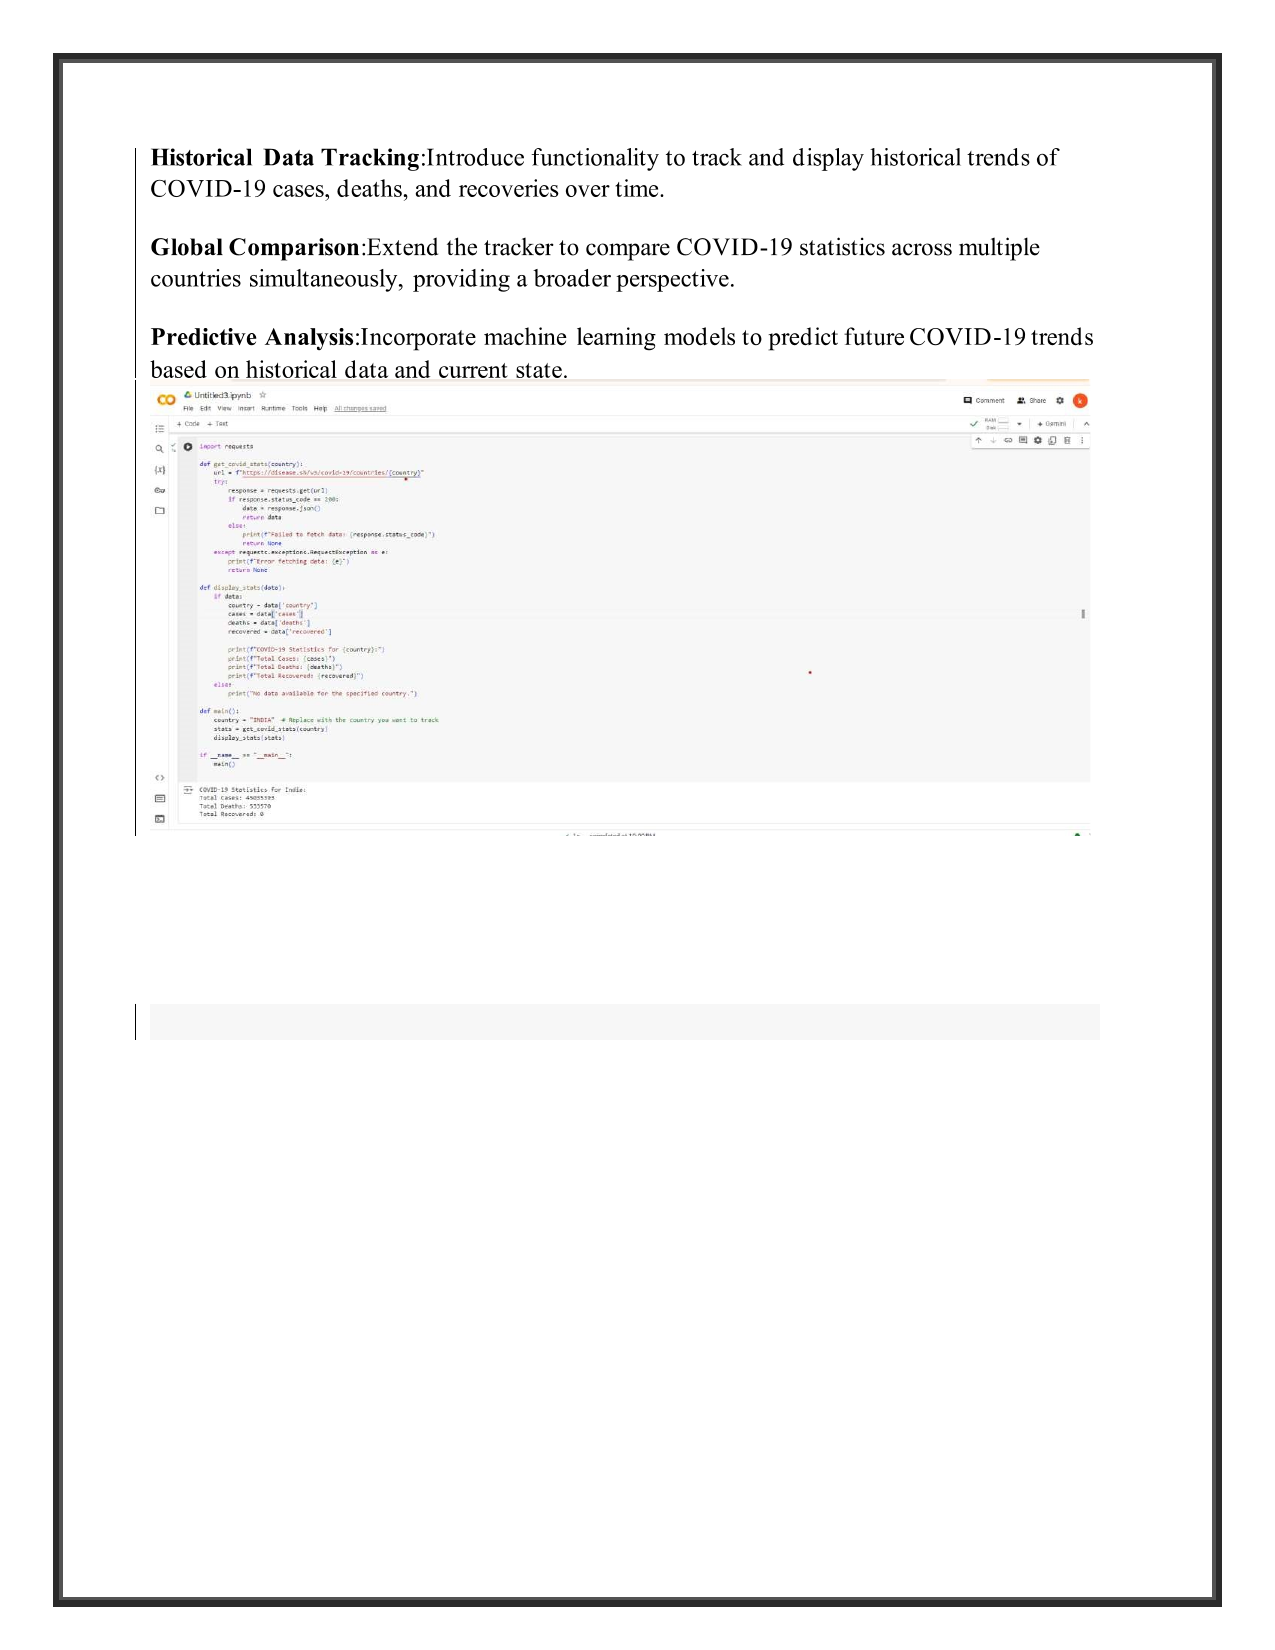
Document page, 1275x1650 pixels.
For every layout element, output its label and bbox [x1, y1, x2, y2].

picture [149, 148, 1093, 378]
picture [150, 379, 1091, 836]
